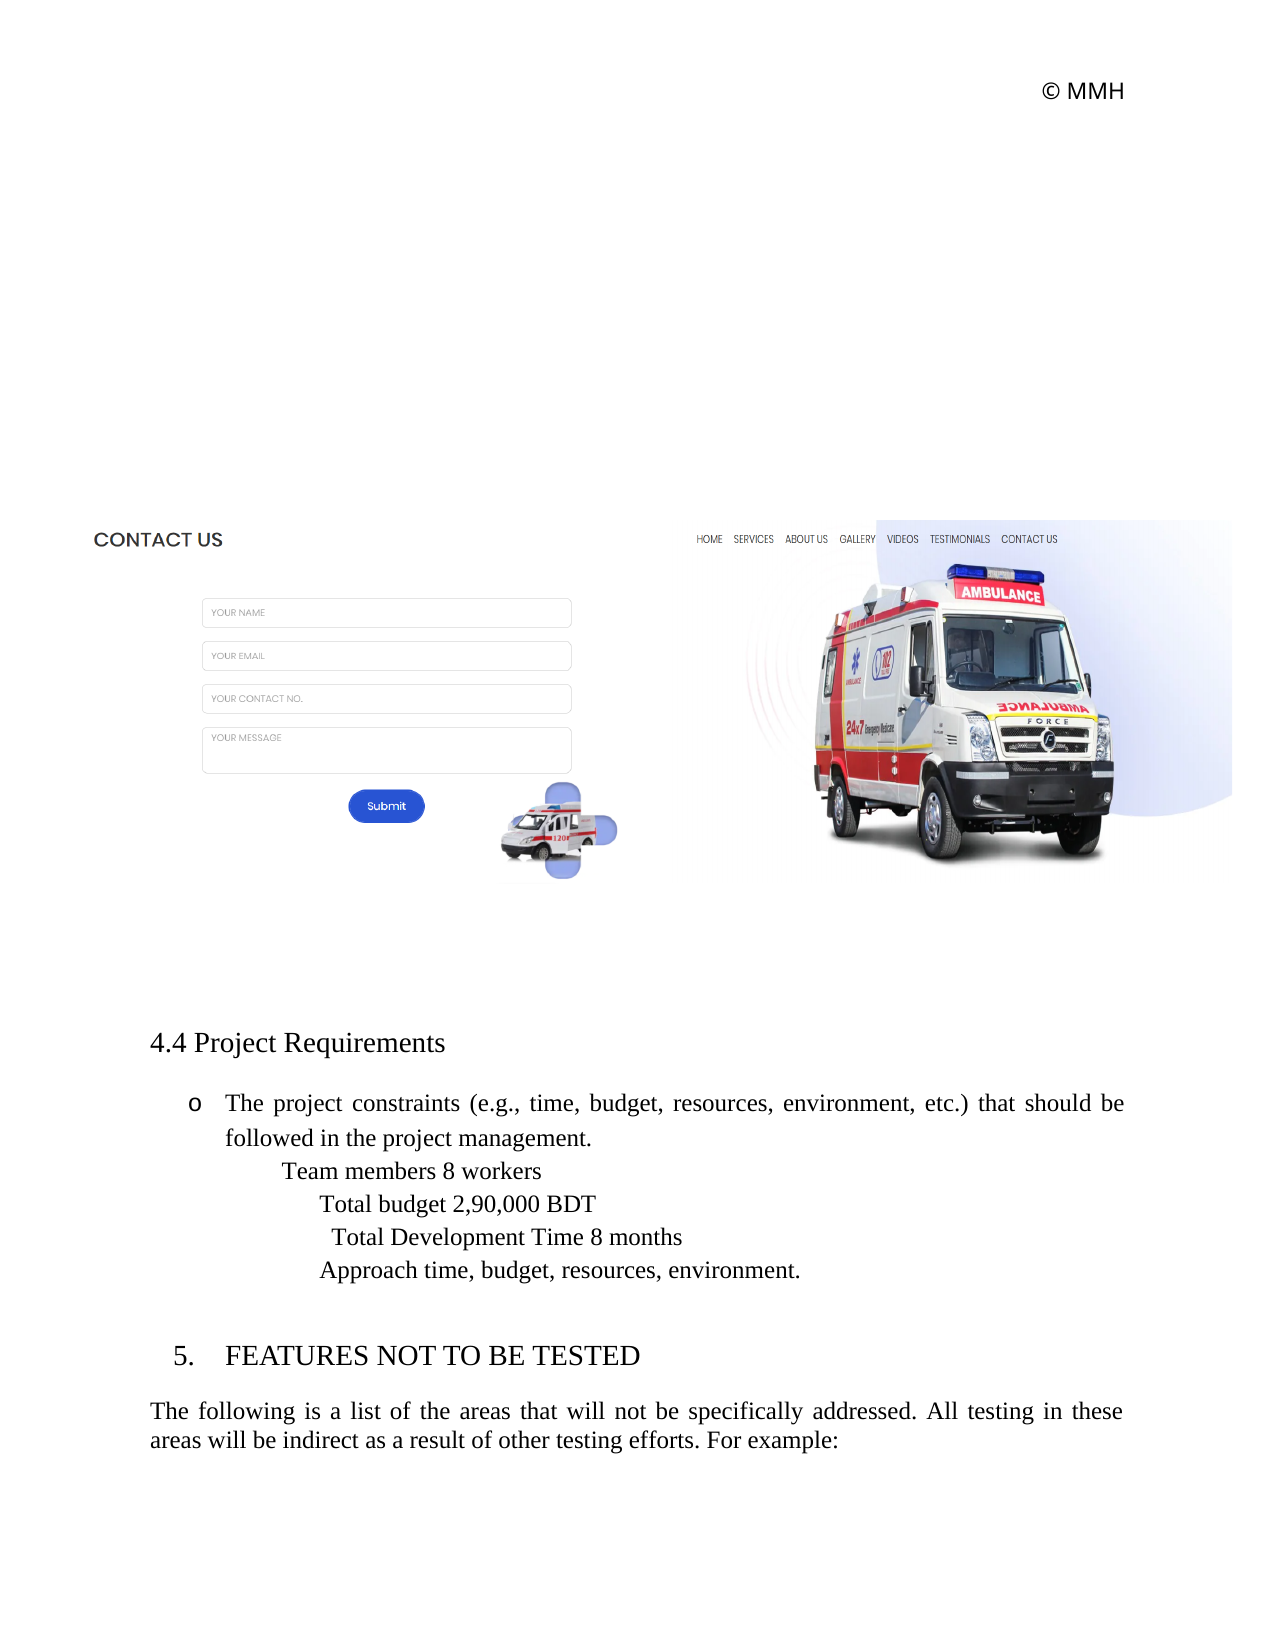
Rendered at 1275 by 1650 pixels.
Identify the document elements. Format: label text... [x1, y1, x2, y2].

subtitle FEATURES NOT TO BE TESTED [173, 1338, 1125, 1371]
text The following is a list of the areas that will not be specifically addressed. All testing in these areas will be indirect as a result of other testing efforts. For example: [150, 1396, 1125, 1454]
list The project constraints (e.g., time, budget, resources, environment, etc.) that should be followed in the project management. [187, 1088, 1125, 1152]
list Approach time, budget, resources, environment. [225, 1255, 1125, 1284]
picture [75, 521, 640, 884]
list Total budget 2,90,000 BDT Total Development Time 8 months [225, 1189, 1125, 1251]
subtitle 4.4 Project Requirements [150, 1025, 1125, 1058]
list Team members 8 workers [150, 1156, 1125, 1184]
picture [668, 520, 1233, 883]
